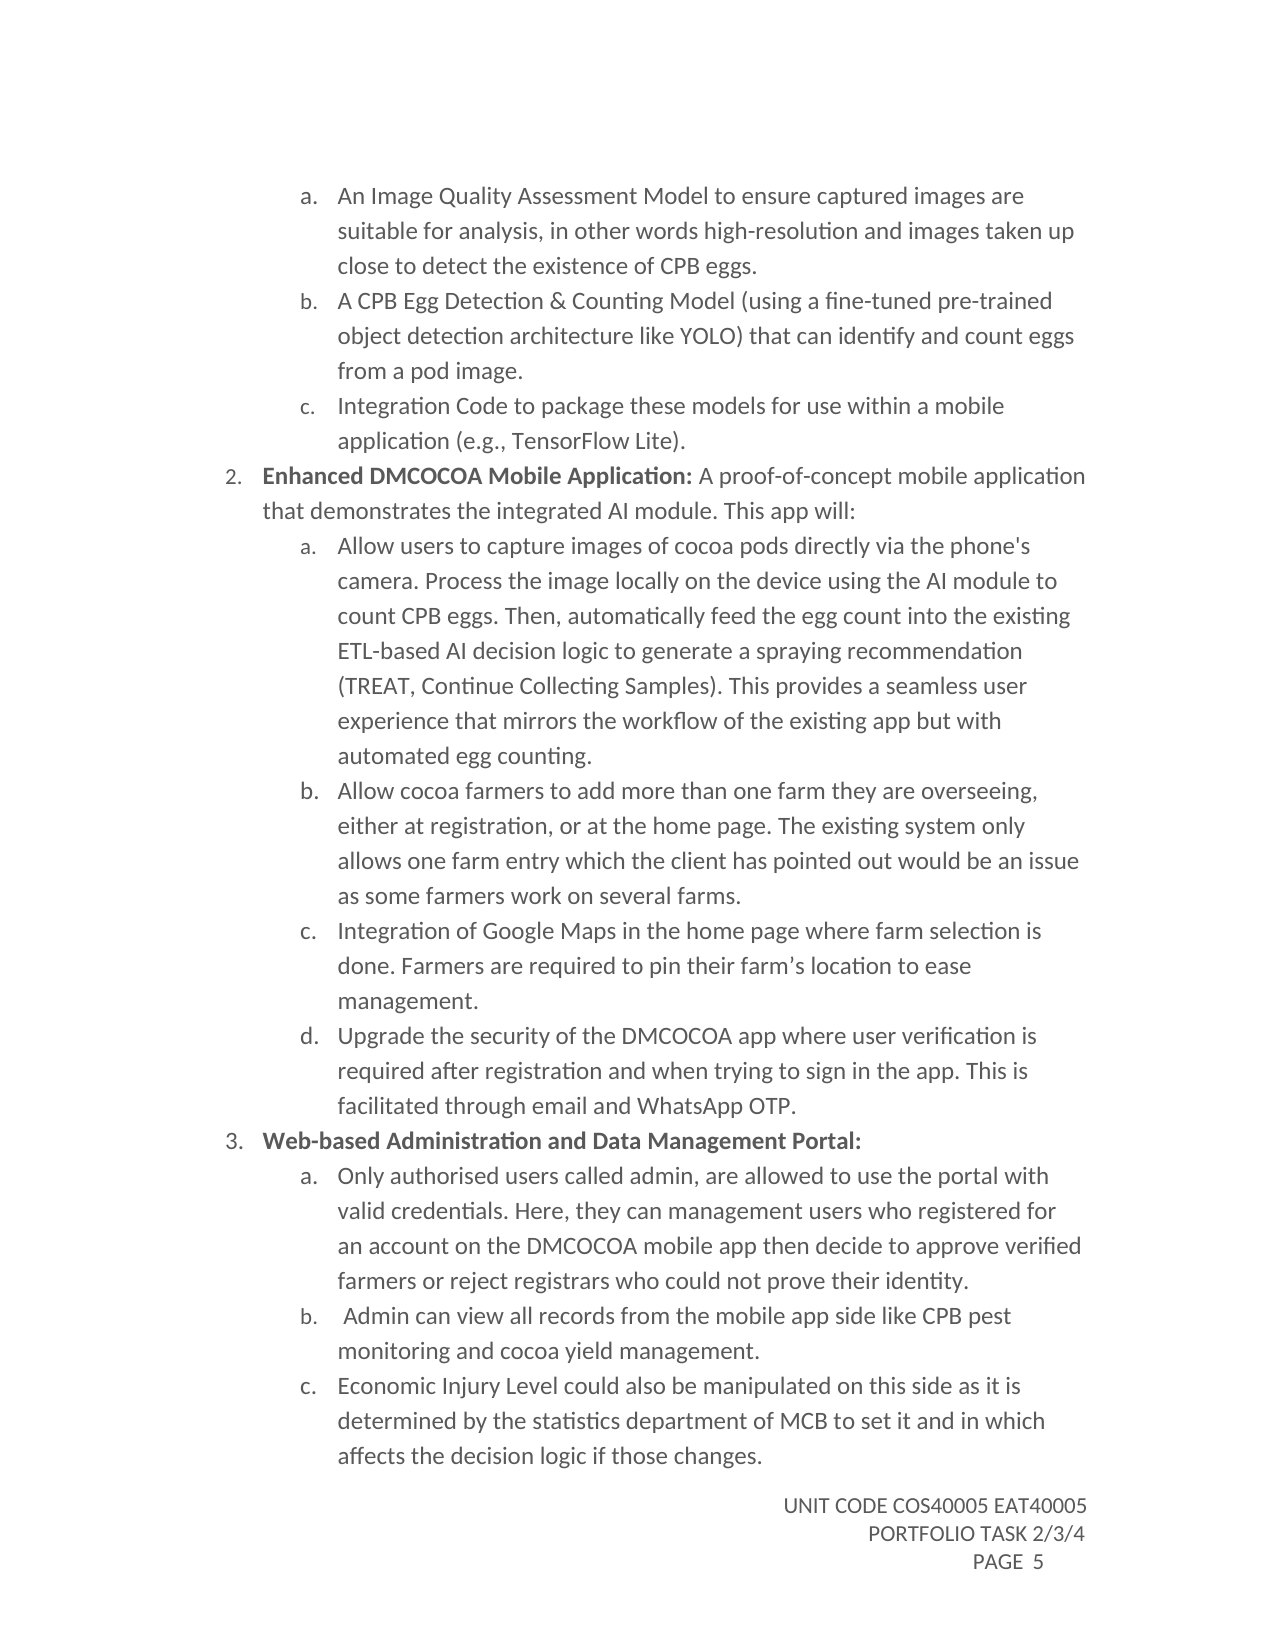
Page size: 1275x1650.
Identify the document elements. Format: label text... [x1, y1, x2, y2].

list Web-based Administration and Data Management Portal: [225, 1125, 1087, 1156]
list Economic Injury Level could also be manipulated on this side as it is determined by the statistics department of MCB to set it and in which affects the decision logic if those changes. [300, 1370, 1087, 1471]
list Integration Code to package these models for use within a mobile application (e.g., TensorFlow Lite). [300, 390, 1087, 456]
list Integration of Google Maps in the home page where farm selection is done. Farmers are required to pin their farm’s location to ease management. [300, 915, 1087, 1016]
list Only authorised users called admin, are allowed to use the portal with valid credentials. Here, they can management users who registered for an account on the DMCOCOA mobile app then decide to approve verified farmers or reject registrars who could not prove their identity. [300, 1160, 1087, 1296]
list Upgrade the security of the DMCOCOA app where user verification is required after registration and when trying to sign in the app. This is facilitated through email and WhatsApp OTP. [300, 1020, 1087, 1121]
list Enhanced DMCOCOA Mobile Application: A proof-of-concept mobile application that demonstrates the integrated AI module. This app will: [225, 460, 1087, 526]
list A CPB Egg Detection & Counting Model (using a fine-tuned pre-trained object detection architecture like YOLO) that can identify and count eggs from a pod image. [300, 285, 1087, 386]
list Allow cocoa farmers to add more than one farm they are overseeing, either at registration, or at the home page. The existing system only allows one farm entry which the client has pointed out would be an issue as some farmers work on several farms. [300, 775, 1087, 911]
list An Image Quality Assessment Model to ensure captured images are suitable for analysis, in other words high-resolution and images taken up close to detect the existence of CPB eggs. [300, 180, 1087, 281]
list Admin can view all records from the mobile app side like CPB pest monitoring and cocoa yield management. [300, 1300, 1087, 1366]
list Allow users to capture images of cocoa pods directly via the phone's camera. Process the image locally on the device using the AI module to count CPB eggs. Then, automatically feed the egg count into the existing ETL-based AI decision logic to generate a spraying recommendation (TREAT, Continue Collecting Samples). This provides a seamless user experience that mirrors the workflow of the existing app but with automated egg counting. [300, 530, 1087, 771]
